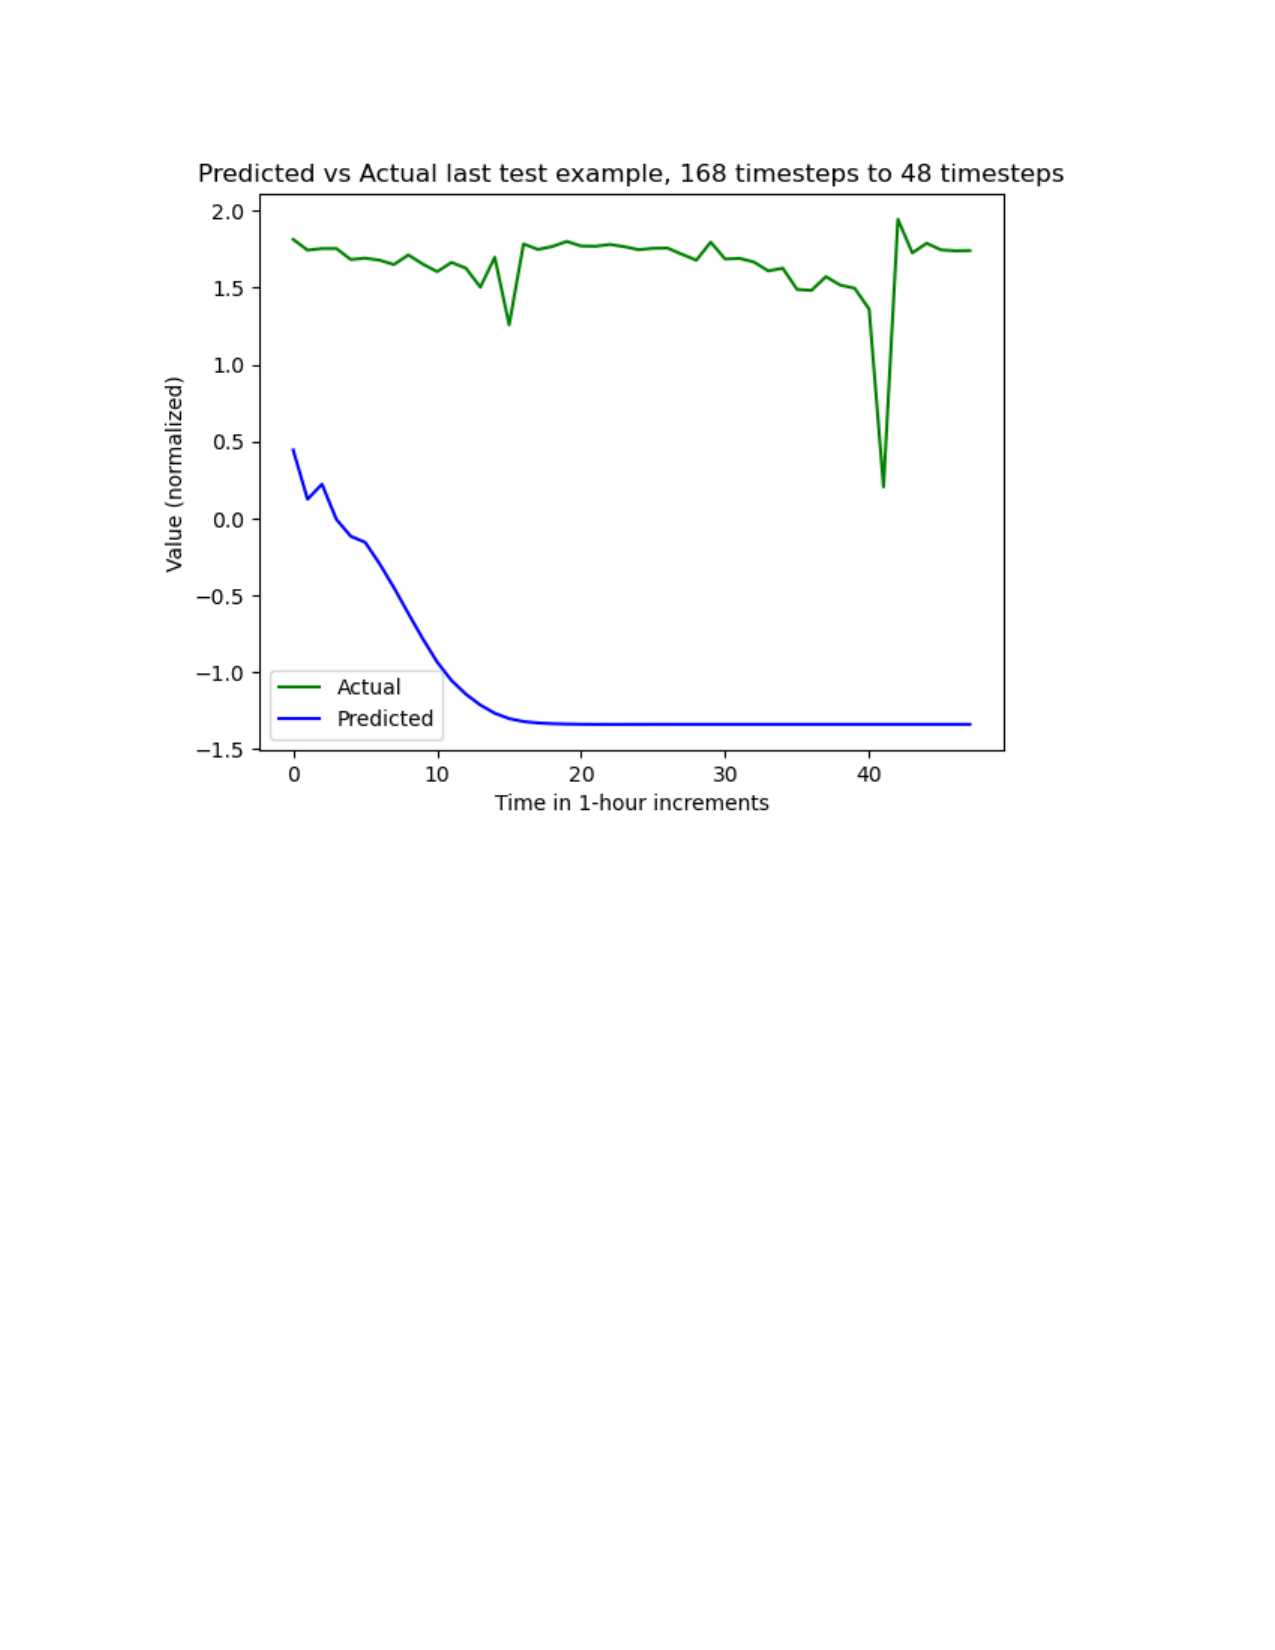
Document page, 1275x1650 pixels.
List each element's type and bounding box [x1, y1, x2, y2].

picture [150, 150, 1079, 830]
